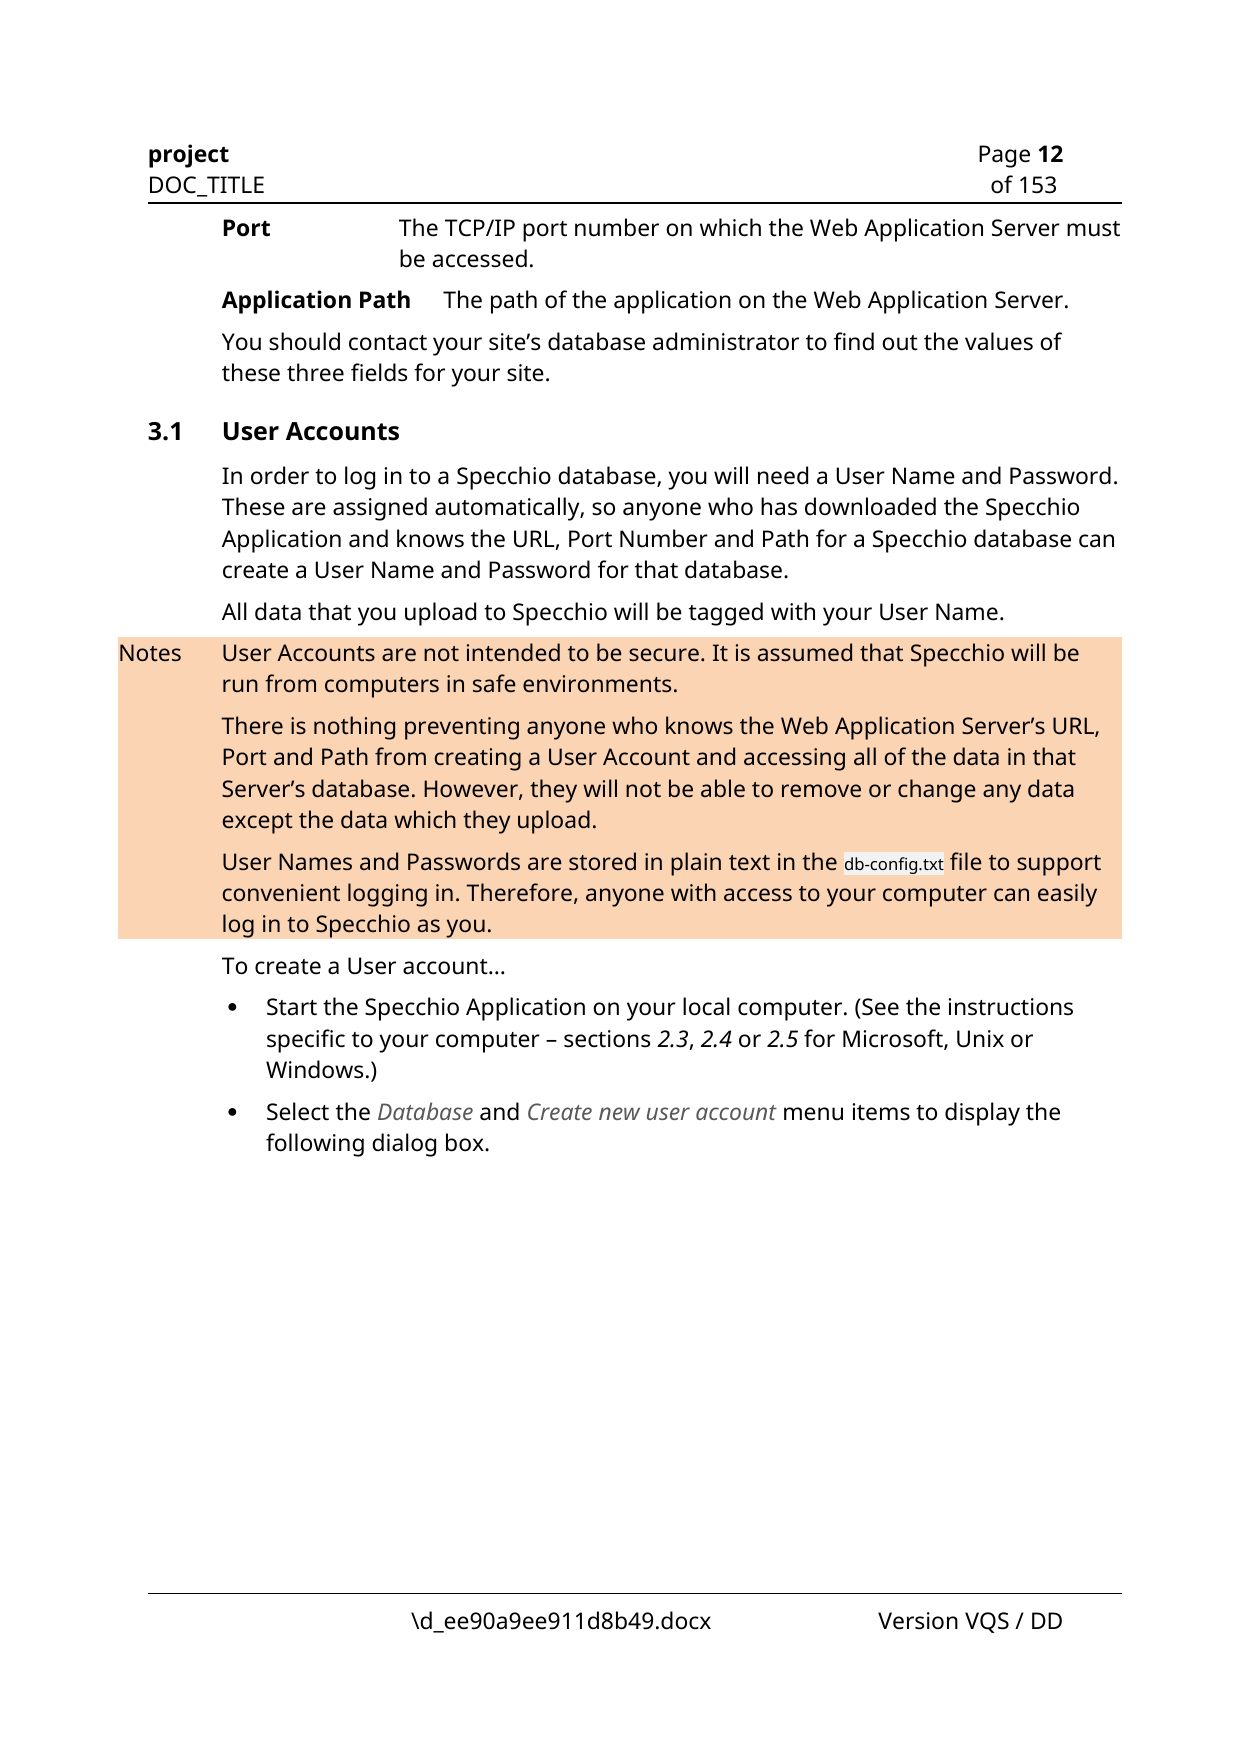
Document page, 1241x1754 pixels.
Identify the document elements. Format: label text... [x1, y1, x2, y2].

text Select the Database and Create new user account menu items to display the following dialog box. [228, 1096, 1122, 1158]
text In order to log in to a Specchio database, you will need a User Name and Password. These are assigned automatically, so anyone who has downloaded the Specchio Application and knows the URL, Port Number and Path for a Specchio database can create a User Name and Password for that database. [222, 460, 1122, 585]
text All data that you upload to Specchio will be tagged with your User Name. [222, 596, 1122, 627]
text There is nothing preventing anyone who knows the Web Application Server’s URL, Port and Path from creating a User Account and accessing all of the data in that Server’s database. However, they will not be able to remove or change any data except the data which they upload. [118, 710, 1122, 835]
text To create a User account… [222, 950, 1122, 981]
subtitle User Accounts [148, 413, 1122, 448]
text Notes User Accounts are not intended to be secure. It is assumed that Specchio will be run from computers in safe environments. [118, 637, 1122, 700]
text You should contact your site’s database administrator to find out the values of these three fields for your site. [222, 326, 1122, 388]
text Port The TCP/IP port number on which the Web Application Server must be accessed. [222, 211, 1122, 274]
text Application Path The path of the application on the Web Application Server. [222, 284, 1122, 316]
text User Names and Passwords are stored in plain text in the db-config.txt file to support convenient logging in. Therefore, anyone with access to your computer can easily log in to Specchio as you. [118, 846, 1122, 939]
